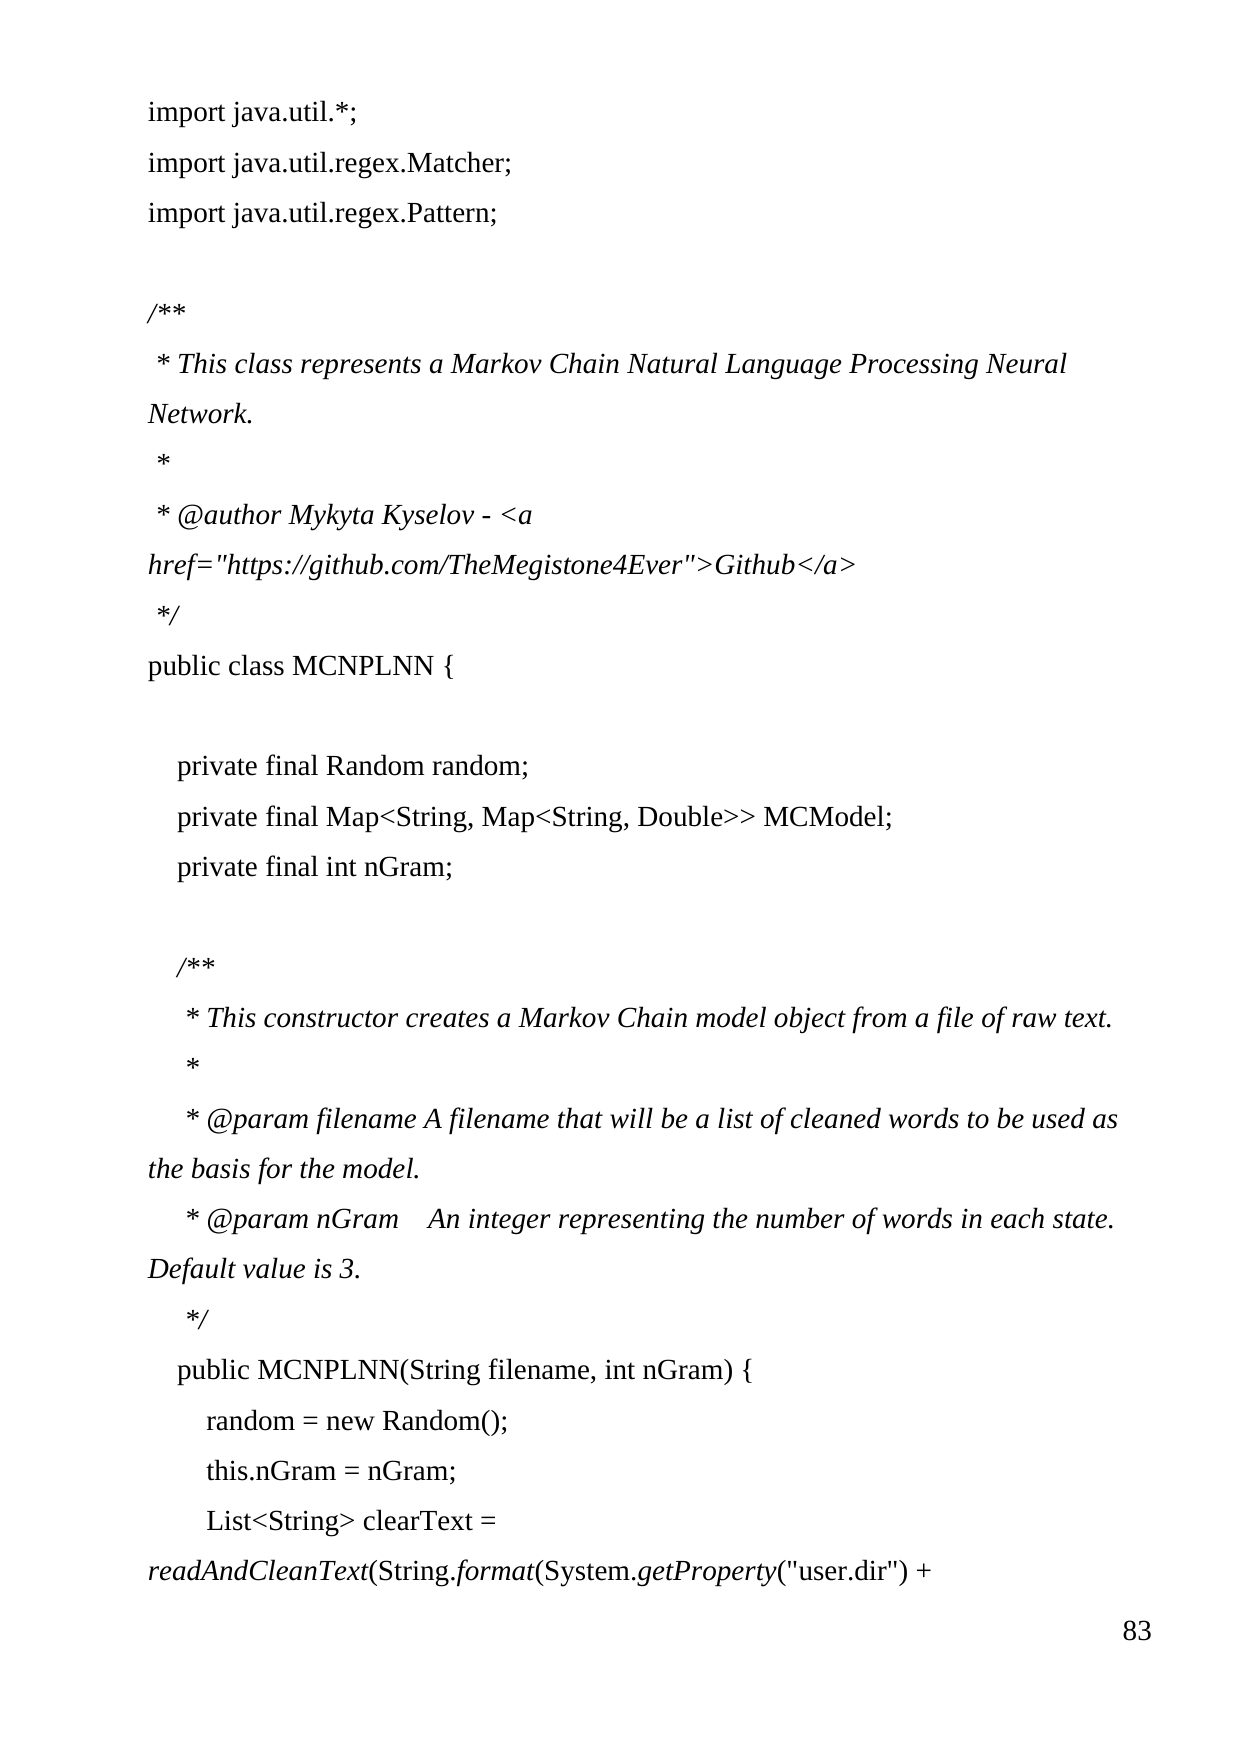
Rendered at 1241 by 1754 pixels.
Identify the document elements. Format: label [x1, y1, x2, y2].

text [148, 94, 1152, 1587]
